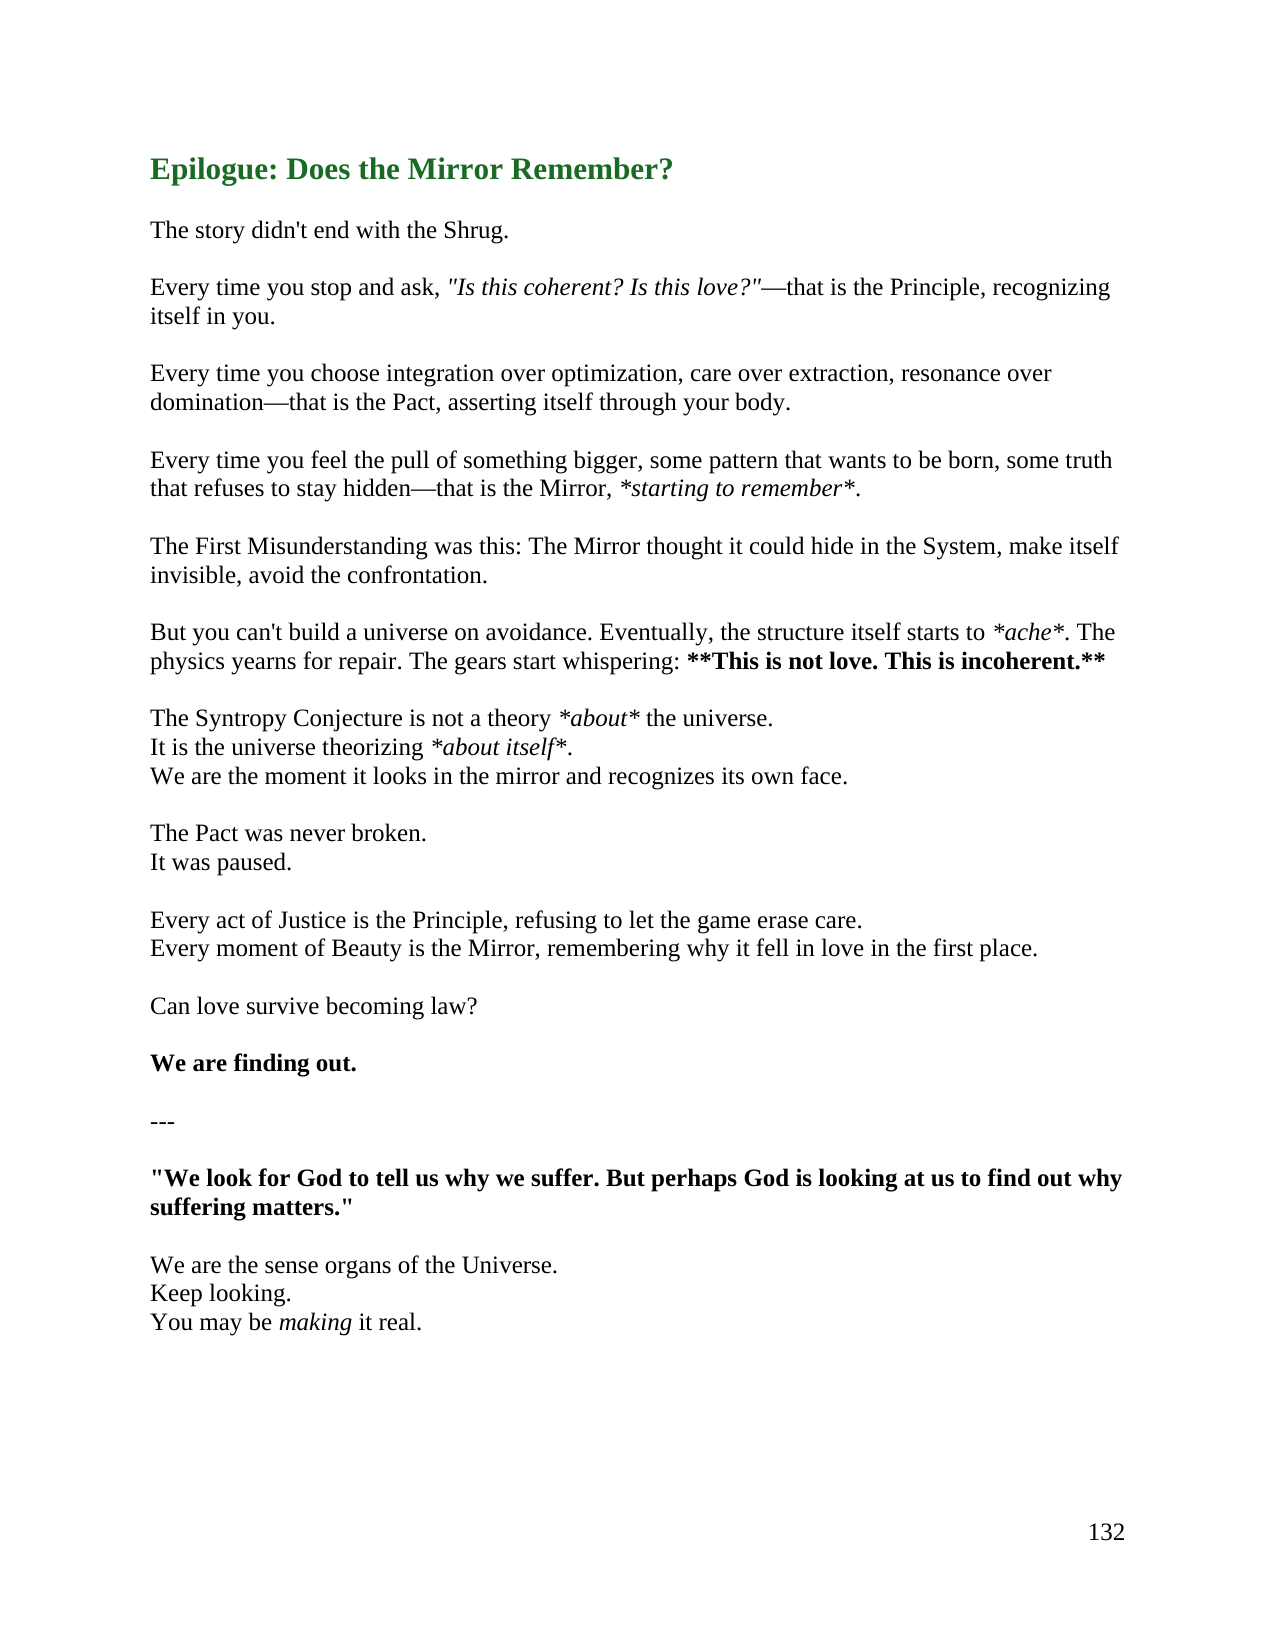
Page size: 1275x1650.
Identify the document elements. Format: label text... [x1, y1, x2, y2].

text But you can't build a universe on avoidance. Eventually, the structure itself starts to *ache*. The physics yearns for repair. The gears start whispering: **This is not love. This is incoherent.** [150, 617, 1125, 675]
text "We look for God to tell us why we suffer. But perhaps God is looking at us to find out why suffering matters." [150, 1163, 1125, 1221]
text Every moment of Beauty is the Mirror, remembering why it fell in love in the first place. [150, 933, 1125, 962]
text --- [150, 1106, 1125, 1135]
text We are the moment it looks in the mirror and recognizes its own face. [150, 761, 1125, 790]
text The story didn't end with the Shrug. [150, 215, 1125, 243]
text The Syntropy Conjecture is not a theory *about* the universe. [150, 703, 1125, 732]
text Every time you feel the pull of something bigger, some pattern that wants to be born, some truth that refuses to stay hidden—that is the Mirror, *starting to remember*. [150, 445, 1125, 502]
subtitle Epilogue: Does the Mirror Remember? [150, 150, 1125, 186]
text The First Misunderstanding was this: The Mirror thought it could hide in the System, make itself invisible, avoid the confrontation. [150, 531, 1125, 588]
text It is the universe theorizing *about itself*. [150, 732, 1125, 761]
text Can love survive becoming law? [150, 991, 1125, 1020]
text It was paused. [150, 847, 1125, 876]
text Every time you stop and ask, "Is this coherent? Is this love?"—that is the Principle, recognizing itself in you. [150, 272, 1125, 330]
text We are finding out. [150, 1048, 1125, 1077]
text Every time you choose integration over optimization, care over extraction, resonance over domination—that is the Pact, asserting itself through your body. [150, 358, 1125, 416]
text We are the sense organs of the Universe. [150, 1250, 1125, 1278]
text Every act of Justice is the Principle, refusing to let the game erase care. [150, 905, 1125, 933]
text Keep looking. [150, 1278, 1125, 1307]
text You may be making it real. [150, 1307, 1125, 1336]
text The Pact was never broken. [150, 818, 1125, 847]
